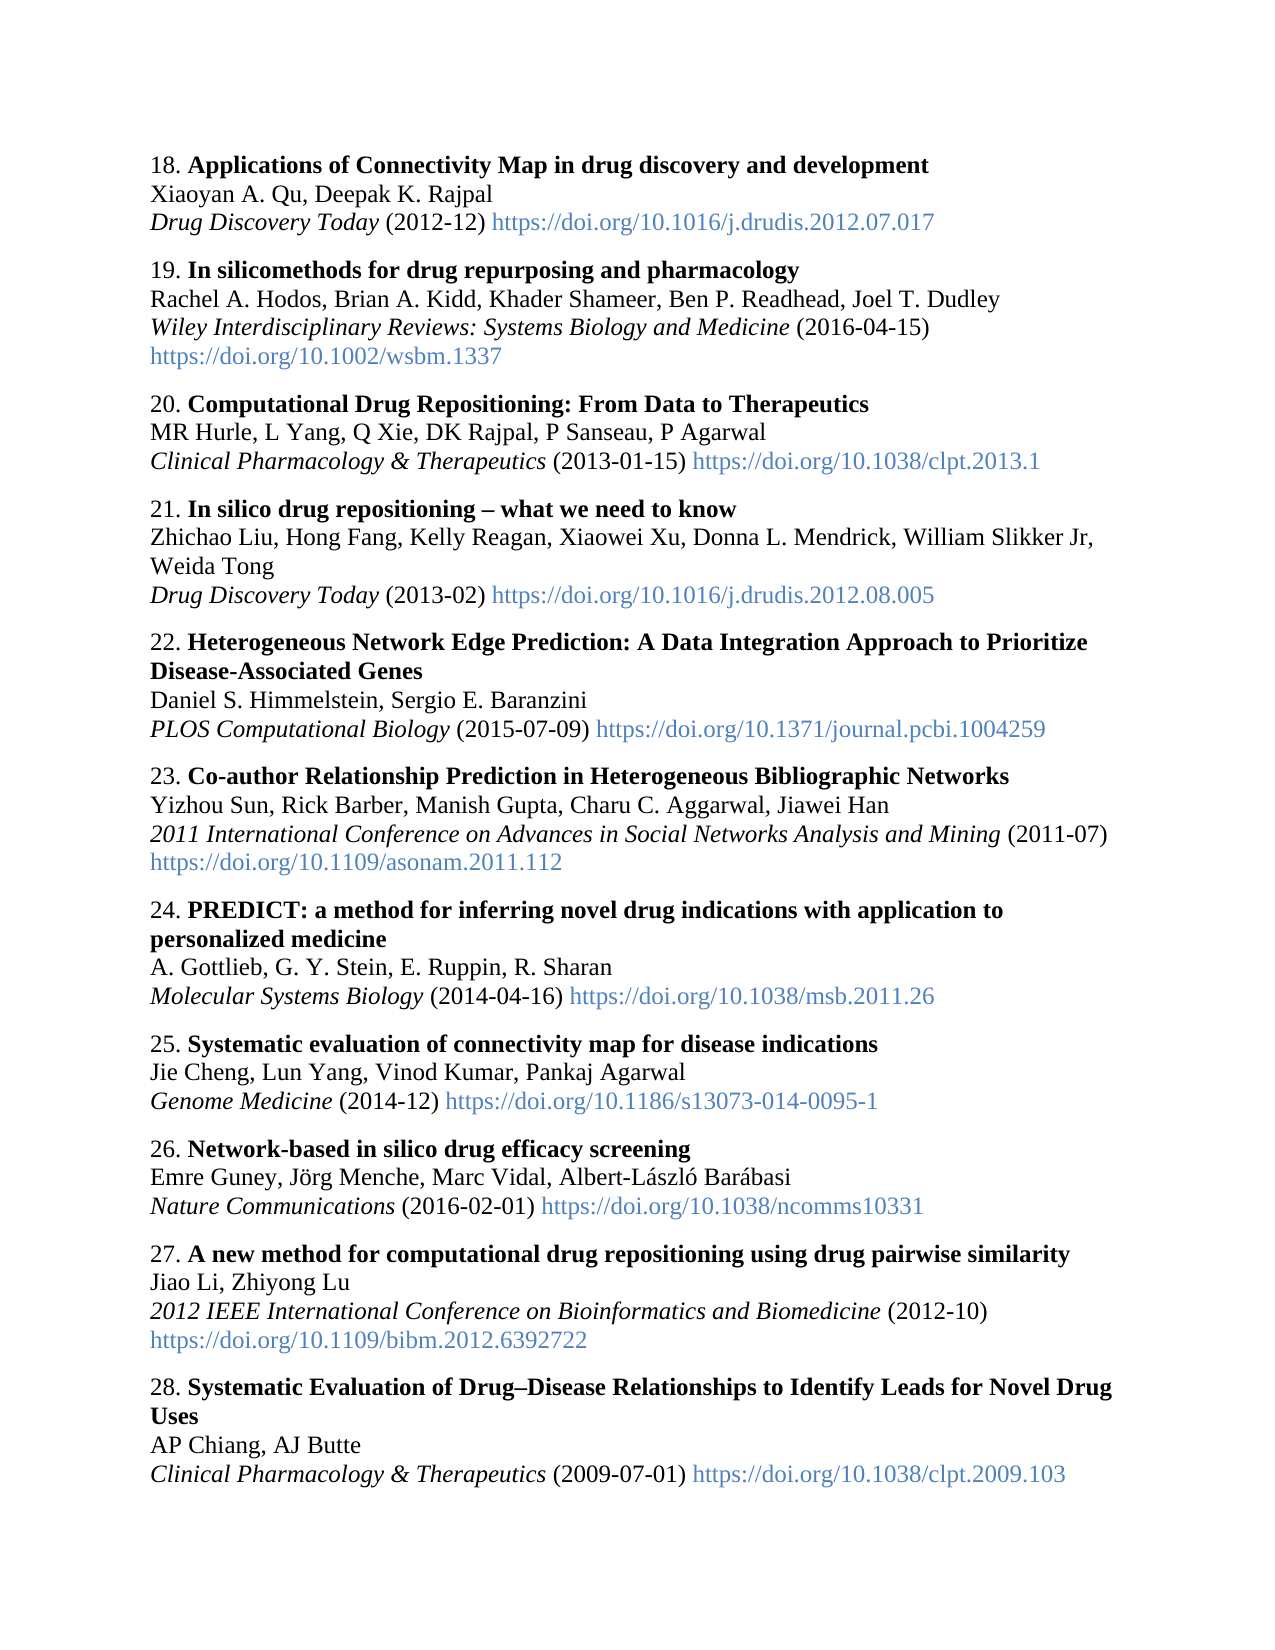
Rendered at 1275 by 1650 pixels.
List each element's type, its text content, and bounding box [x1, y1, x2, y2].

text 21. In silico drug repositioning – what we need to know Zhichao Liu, Hong Fang, Kelly Reagan, Xiaowei Xu, Donna L. Mendrick, William Slikker Jr, Weida Tong Drug Discovery Today (2013-02) https://doi.org/10.1016/j.drudis.2012.08.005 [150, 494, 1125, 609]
text 27. A new method for computational drug repositioning using drug pairwise similarity Jiao Li, Zhiyong Lu 2012 IEEE International Conference on Bioinformatics and Biomedicine (2012-10) https://doi.org/10.1109/bibm.2012.6392722 [150, 1239, 1125, 1354]
text 24. PREDICT: a method for inferring novel drug indications with application to personalized medicine A. Gottlieb, G. Y. Stein, E. Ruppin, R. Sharan Molecular Systems Biology (2014-04-16) https://doi.org/10.1038/msb.2011.26 [150, 895, 1125, 1010]
text 25. Systematic evaluation of connectivity map for disease indications Jie Cheng, Lun Yang, Vinod Kumar, Pankaj Agarwal Genome Medicine (2014-12) https://doi.org/10.1186/s13073-014-0095-1 [150, 1029, 1125, 1115]
text 28. Systematic Evaluation of Drug–Disease Relationships to Identify Leads for Novel Drug Uses AP Chiang, AJ Butte Clinical Pharmacology & Therapeutics (2009-07-01) https://doi.org/10.1038/clpt.2009.103 [150, 1372, 1125, 1487]
text 26. Network-based in silico drug efficacy screening Emre Guney, Jörg Menche, Marc Vidal, Albert-László Barábasi Nature Communications (2016-02-01) https://doi.org/10.1038/ncomms10331 [150, 1134, 1125, 1220]
text 19. In silicomethods for drug repurposing and pharmacology Rachel A. Hodos, Brian A. Kidd, Khader Shameer, Ben P. Readhead, Joel T. Dudley Wiley Interdisciplinary Reviews: Systems Biology and Medicine (2016-04-15) https://doi.org/10.1002/wsbm.1337 [150, 255, 1125, 370]
text 18. Applications of Connectivity Map in drug discovery and development Xiaoyan A. Qu, Deepak K. Rajpal Drug Discovery Today (2012-12) https://doi.org/10.1016/j.drudis.2012.07.017 [150, 150, 1125, 236]
text 22. Heterogeneous Network Edge Prediction: A Data Integration Approach to Prioritize Disease-Associated Genes Daniel S. Himmelstein, Sergio E. Baranzini PLOS Computational Biology (2015-07-09) https://doi.org/10.1371/journal.pcbi.1004259 [150, 627, 1125, 742]
text 20. Computational Drug Repositioning: From Data to Therapeutics MR Hurle, L Yang, Q Xie, DK Rajpal, P Sanseau, P Agarwal Clinical Pharmacology & Therapeutics (2013-01-15) https://doi.org/10.1038/clpt.2013.1 [150, 389, 1125, 475]
text 23. Co-author Relationship Prediction in Heterogeneous Bibliographic Networks Yizhou Sun, Rick Barber, Manish Gupta, Charu C. Aggarwal, Jiawei Han 2011 International Conference on Advances in Social Networks Analysis and Mining (2011-07) https://doi.org/10.1109/asonam.2011.112 [150, 761, 1125, 876]
